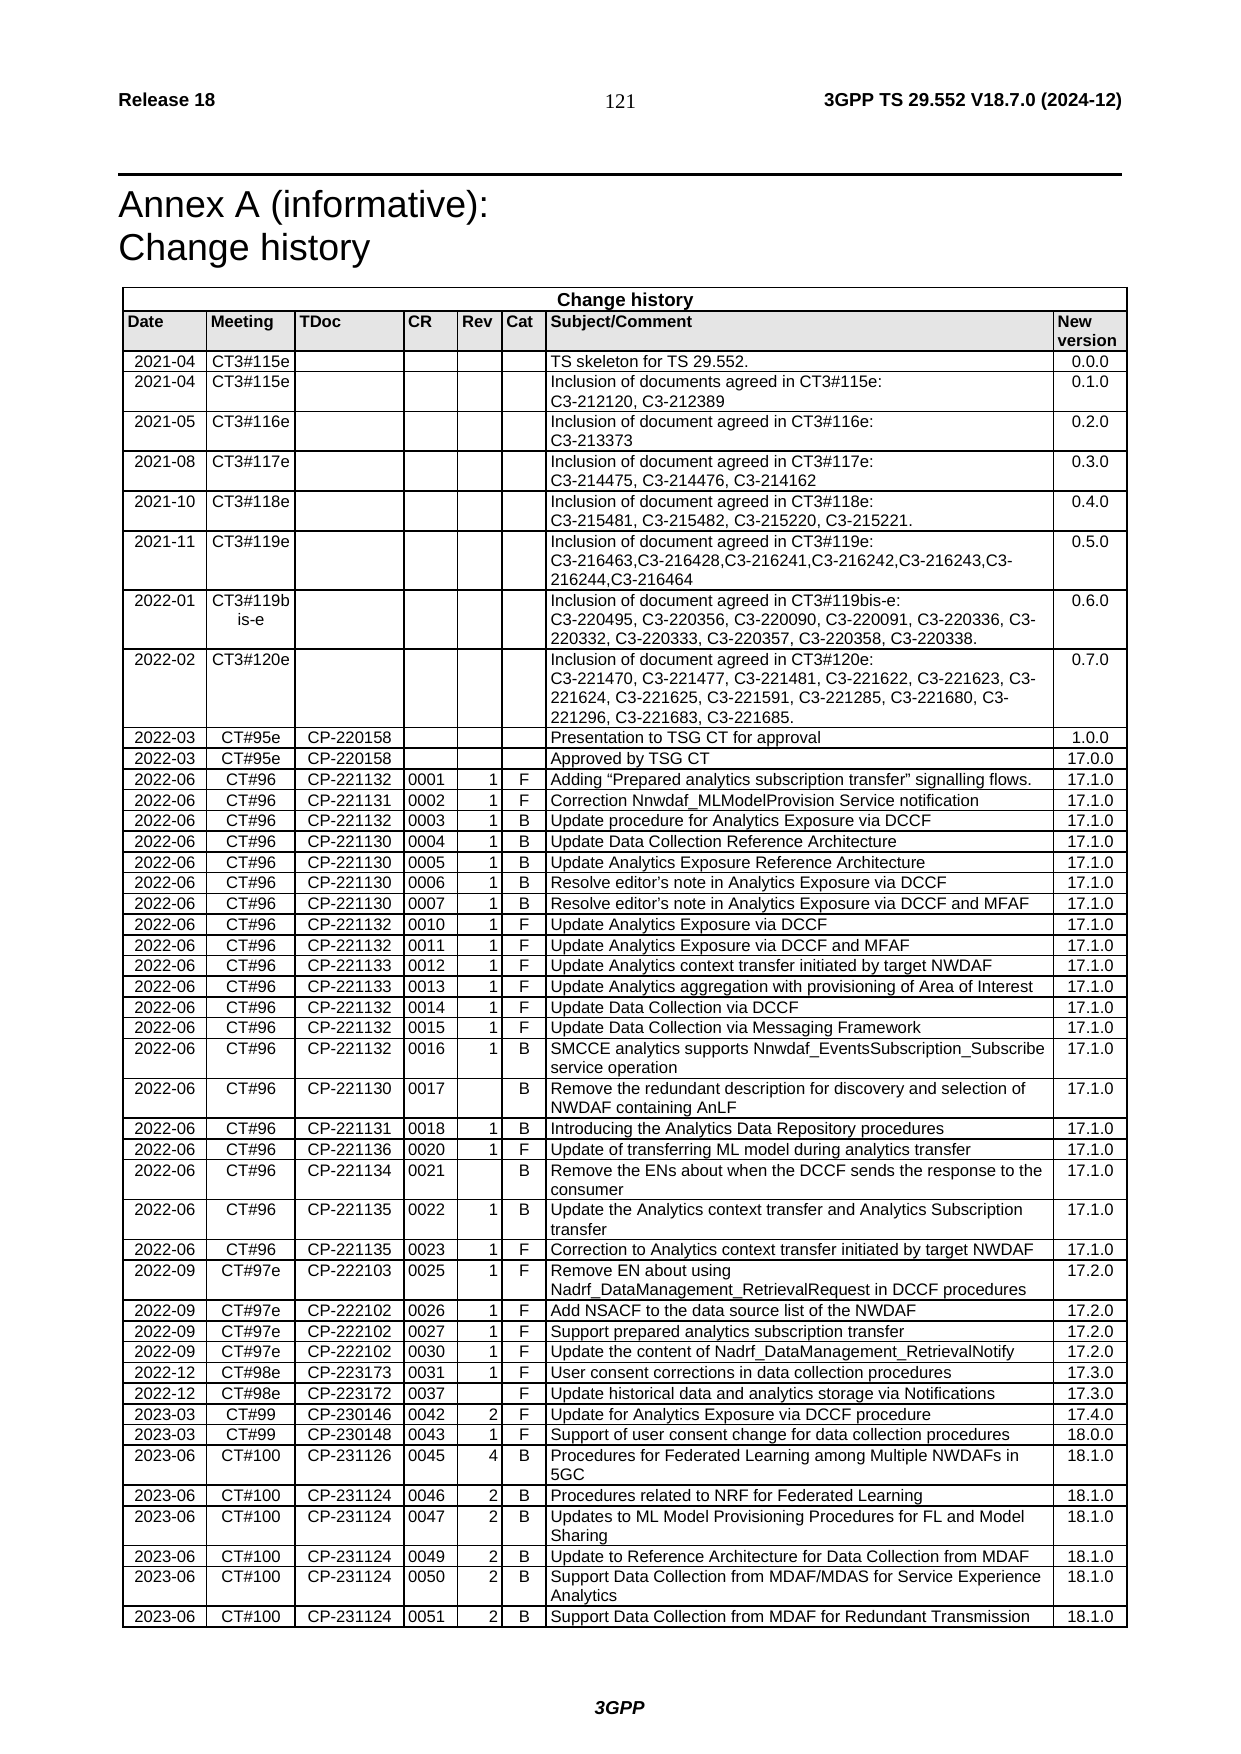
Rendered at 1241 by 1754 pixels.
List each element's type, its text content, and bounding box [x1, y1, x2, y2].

table_cell CT3#115e [207, 352, 294, 371]
table_cell Update for Analytics Exposure via DCCF procedure [547, 1405, 1053, 1423]
table_cell 0004 [405, 832, 457, 851]
table_cell 2022-06 [124, 770, 206, 789]
table_cell [405, 591, 457, 648]
table_cell F [503, 977, 545, 996]
table_cell 0001 [405, 770, 457, 789]
table_cell CP-223173 [296, 1363, 403, 1382]
table_cell 17.4.0 [1054, 1405, 1126, 1423]
table_cell [405, 749, 457, 768]
table_cell 17.1.0 [1054, 1079, 1126, 1117]
table_cell CT3#116e [207, 412, 294, 450]
table_cell Introducing the Analytics Data Repository procedures [547, 1119, 1053, 1138]
table_cell 18.1.0 [1054, 1567, 1126, 1605]
subtitle Annex A (informative): Change history [118, 176, 1122, 268]
table_header Change history [124, 288, 1126, 310]
table_cell 2022-06 [124, 1018, 206, 1037]
table_cell B [503, 1160, 545, 1199]
table_cell 0027 [405, 1322, 457, 1341]
table_cell 2022-02 [124, 650, 206, 727]
table_cell 18.1.0 [1054, 1607, 1126, 1626]
table_cell Procedures for Federated Learning among Multiple NWDAFs in 5GC [547, 1446, 1053, 1484]
table_cell Update the Analytics context transfer and Analytics Subscription transfer [547, 1200, 1053, 1238]
table_cell 17.1.0 [1054, 811, 1126, 830]
table_cell 2022-03 [124, 749, 206, 768]
table_cell CP-221130 [296, 1079, 403, 1117]
table_cell 17.1.0 [1054, 853, 1126, 872]
table_cell Support of user consent change for data collection procedures [547, 1425, 1053, 1444]
table_cell CP-221133 [296, 977, 403, 996]
table_cell [405, 412, 457, 450]
table_cell [503, 591, 545, 648]
table_cell B [503, 1039, 545, 1077]
table_cell [458, 1384, 501, 1403]
table_cell 2022-06 [124, 853, 206, 872]
table_cell B [503, 873, 545, 892]
table_cell [296, 412, 403, 450]
table_cell CP-231124 [296, 1507, 403, 1545]
table_cell 0037 [405, 1384, 457, 1403]
table_cell CT#97e [207, 1342, 294, 1361]
table_cell 2022-06 [124, 1039, 206, 1077]
table_cell CT#98e [207, 1384, 294, 1403]
table_cell Update Data Collection Reference Architecture [547, 832, 1053, 851]
table_cell 0.7.0 [1054, 650, 1126, 727]
table_cell Update Analytics Exposure via DCCF [547, 915, 1053, 934]
table_cell 2022-06 [124, 1079, 206, 1117]
table_cell 2021-10 [124, 492, 206, 530]
table_cell CT#96 [207, 956, 294, 975]
table_cell 2022-06 [124, 811, 206, 830]
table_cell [547, 1607, 1053, 1626]
table_cell F [503, 1322, 545, 1341]
table_cell [458, 749, 501, 768]
table_cell 0043 [405, 1425, 457, 1444]
table_cell [296, 372, 403, 411]
table_cell 2022-06 [124, 1240, 206, 1259]
table_cell 2022-09 [124, 1342, 206, 1361]
table_cell F [503, 1301, 545, 1320]
table_cell CT#96 [207, 1240, 294, 1259]
table_cell CT#96 [207, 832, 294, 851]
table_cell 17.1.0 [1054, 1039, 1126, 1077]
table_cell 17.1.0 [1054, 1160, 1126, 1199]
table_cell 0030 [405, 1342, 457, 1361]
table_cell B [503, 1607, 545, 1626]
table_cell 0010 [405, 915, 457, 934]
table_cell B [503, 1079, 545, 1117]
table_cell CT3#120e [207, 650, 294, 727]
table_cell [405, 650, 457, 727]
table_cell Update procedure for Analytics Exposure via DCCF [547, 811, 1053, 830]
table_cell CT#100 [207, 1486, 294, 1505]
table_cell CP-221131 [296, 1119, 403, 1138]
table_cell Update Data Collection via Messaging Framework [547, 1018, 1053, 1037]
table_cell CT#97e [207, 1322, 294, 1341]
table_cell Update Analytics context transfer initiated by target NWDAF [547, 956, 1053, 975]
table_cell 0.3.0 [1054, 452, 1126, 490]
table_cell Updates to ML Model Provisioning Procedures for FL and Model Sharing [547, 1507, 1053, 1545]
table_cell CP-231124 [296, 1486, 403, 1505]
table_cell 2022-06 [124, 790, 206, 809]
table_cell Update Data Collection via DCCF [547, 998, 1053, 1017]
table_cell 2023-06 [124, 1607, 206, 1626]
table_cell 0047 [405, 1507, 457, 1545]
table_cell [405, 492, 457, 530]
table_cell 0042 [405, 1405, 457, 1423]
table_cell 2021-08 [124, 452, 206, 490]
table_cell 0022 [405, 1200, 457, 1238]
table_cell 0045 [405, 1446, 457, 1484]
table_cell F [503, 1261, 545, 1299]
table_cell [296, 650, 403, 727]
table_cell 2022-06 [124, 956, 206, 975]
table_cell CP-221135 [296, 1240, 403, 1259]
table_cell Support Data Collection from MDAF/MDAS for Service Experience Analytics [547, 1567, 1053, 1605]
table_cell New version [1054, 312, 1126, 350]
table_cell 2 [458, 1507, 501, 1545]
table_cell 1 [458, 1140, 501, 1159]
table_cell CP-220158 [296, 749, 403, 768]
table_cell Inclusion of document agreed in CT3#118e: C3-215481, C3-215482, C3-215220, C3-215221. [547, 492, 1053, 530]
table_cell CP-231124 [296, 1567, 403, 1605]
table_cell F [503, 1384, 545, 1403]
table_cell 2022-06 [124, 1160, 206, 1199]
table_cell F [503, 998, 545, 1017]
table_cell [296, 452, 403, 490]
table_cell CP-222103 [296, 1261, 403, 1299]
table_cell 0016 [405, 1039, 457, 1077]
table_cell 2021-04 [124, 372, 206, 411]
table_cell F [503, 1018, 545, 1037]
table_cell CT#95e [207, 728, 294, 747]
table_cell [503, 412, 545, 450]
table_cell B [503, 1486, 545, 1505]
table_cell CT#96 [207, 1140, 294, 1159]
table_cell Subject/Comment [547, 312, 1053, 350]
table_cell 2022-06 [124, 977, 206, 996]
table_cell 17.1.0 [1054, 936, 1126, 954]
table_cell [458, 452, 501, 490]
table_cell B [503, 1446, 545, 1484]
table_cell 17.3.0 [1054, 1384, 1126, 1403]
table_cell 1 [458, 1342, 501, 1361]
table_cell 1.0.0 [1054, 728, 1126, 747]
table_cell F [503, 770, 545, 789]
table_cell 2 [458, 1405, 501, 1423]
table_cell F [503, 1140, 545, 1159]
table_cell CT#96 [207, 1119, 294, 1138]
table_cell Update historical data and analytics storage via Notifications [547, 1384, 1053, 1403]
table_cell Add NSACF to the data source list of the NWDAF [547, 1301, 1053, 1320]
table_cell CT#96 [207, 936, 294, 954]
table_cell [458, 591, 501, 648]
table_cell 17.1.0 [1054, 1200, 1126, 1238]
table_cell 2022-12 [124, 1363, 206, 1382]
table_cell 17.1.0 [1054, 873, 1126, 892]
table_cell F [503, 1405, 545, 1423]
table_cell 17.1.0 [1054, 1140, 1126, 1159]
table_cell 2022-09 [124, 1301, 206, 1320]
table_cell 0.1.0 [1054, 372, 1126, 411]
table_cell 18.1.0 [1054, 1486, 1126, 1505]
table_cell 17.2.0 [1054, 1301, 1126, 1320]
table_cell 0012 [405, 956, 457, 975]
table_cell Correction Nnwdaf_MLModelProvision Service notification [547, 790, 1053, 809]
table_cell 2022-09 [124, 1322, 206, 1341]
table_cell [296, 532, 403, 589]
table_cell 0015 [405, 1018, 457, 1037]
table_cell 2022-06 [124, 936, 206, 954]
table_cell CP-221130 [296, 853, 403, 872]
table_cell [503, 650, 545, 727]
table_cell 0051 [405, 1607, 457, 1626]
table_cell 2022-06 [124, 1119, 206, 1138]
table_cell Correction to Analytics context transfer initiated by target NWDAF [547, 1240, 1053, 1259]
table_cell 1 [458, 1322, 501, 1341]
table_cell 1 [458, 1425, 501, 1444]
table_cell 1 [458, 770, 501, 789]
table_cell CP-222102 [296, 1322, 403, 1341]
table_cell CT#95e [207, 749, 294, 768]
table_cell CP-231126 [296, 1446, 403, 1484]
table_cell Remove the redundant description for discovery and selection of NWDAF containing AnLF [547, 1079, 1053, 1117]
table_cell 2 [458, 1567, 501, 1605]
table_cell [296, 352, 403, 371]
table_cell 0025 [405, 1261, 457, 1299]
table_cell CT#100 [207, 1446, 294, 1484]
table_cell [458, 492, 501, 530]
table_cell 17.1.0 [1054, 956, 1126, 975]
table_cell Procedures related to NRF for Federated Learning [547, 1486, 1053, 1505]
table_cell CP-221132 [296, 915, 403, 934]
table_cell CT#96 [207, 853, 294, 872]
table_cell 2022-06 [124, 915, 206, 934]
table_cell F [503, 936, 545, 954]
table_cell CT#99 [207, 1405, 294, 1423]
table_cell CP-230146 [296, 1405, 403, 1423]
table_cell Update the content of Nadrf_DataManagement_RetrievalNotify [547, 1342, 1053, 1361]
table_cell [503, 352, 545, 371]
table_cell B [503, 1200, 545, 1238]
table_cell CP-223172 [296, 1384, 403, 1403]
table_cell 0017 [405, 1079, 457, 1117]
table_cell 2022-09 [124, 1261, 206, 1299]
table_cell 0049 [405, 1546, 457, 1566]
table_cell [503, 492, 545, 530]
table_cell 1 [458, 1119, 501, 1138]
table_cell CT3#119e [207, 532, 294, 589]
table_cell 2 [458, 1607, 501, 1626]
table_cell 0.4.0 [1054, 492, 1126, 530]
table_cell 1 [458, 1363, 501, 1382]
table_cell Inclusion of document agreed in CT3#119bis-e: C3-220495, C3-220356, C3-220090, C3-220091, C3-220336, C3-220332, C3-220333, C3-220357, C3-220358, C3-220338. [547, 591, 1053, 648]
table_cell Update Analytics aggregation with provisioning of Area of Interest [547, 977, 1053, 996]
table_cell B [503, 853, 545, 872]
table_cell 2023-06 [124, 1446, 206, 1484]
table_cell 2022-06 [124, 832, 206, 851]
table_cell [503, 372, 545, 411]
table_cell 0026 [405, 1301, 457, 1320]
table_cell 1 [458, 1039, 501, 1077]
table_cell Update of transferring ML model during analytics transfer [547, 1140, 1053, 1159]
table_cell [458, 372, 501, 411]
table_cell CT#96 [207, 873, 294, 892]
table_cell 2021-04 [124, 352, 206, 371]
table_cell F [503, 1240, 545, 1259]
table_cell 1 [458, 1261, 501, 1299]
table_cell [503, 452, 545, 490]
table_cell [296, 591, 403, 648]
table_cell CT#96 [207, 998, 294, 1017]
table_cell CP-221130 [296, 832, 403, 851]
table_cell CP-220158 [296, 728, 403, 747]
table_cell CT#98e [207, 1363, 294, 1382]
table_cell CP-221132 [296, 998, 403, 1017]
table_cell Inclusion of document agreed in CT3#120e: C3-221470, C3-221477, C3-221481, C3-221622, C3-221623, C3-221624, C3-221625, C3-221591, C3-221285, C3-221680, C3-221296, C3-221683, C3-221685. [547, 650, 1053, 727]
table_cell CP-221132 [296, 1039, 403, 1077]
table_cell CR [405, 312, 457, 350]
table_cell Cat [503, 312, 545, 350]
table_cell Rev [458, 312, 501, 350]
table_cell 0.0.0 [1054, 352, 1126, 371]
table_cell 1 [458, 1240, 501, 1259]
table_cell CT3#117e [207, 452, 294, 490]
table_cell 2022-06 [124, 894, 206, 913]
table_cell 2 [458, 1546, 501, 1566]
table_cell 17.1.0 [1054, 977, 1126, 996]
table_cell 17.0.0 [1054, 749, 1126, 768]
table_cell CP-221132 [296, 1018, 403, 1037]
table_cell 0005 [405, 853, 457, 872]
table_cell CT#100 [207, 1546, 294, 1566]
table_cell 0050 [405, 1567, 457, 1605]
table_cell CT#96 [207, 1039, 294, 1077]
table_cell 1 [458, 915, 501, 934]
table_cell 1 [458, 811, 501, 830]
table_cell Remove EN about using Nadrf_DataManagement_RetrievalRequest in DCCF procedures [547, 1261, 1053, 1299]
table_cell CT#96 [207, 770, 294, 789]
table_cell CT#100 [207, 1607, 294, 1626]
table_cell 17.2.0 [1054, 1342, 1126, 1361]
table_cell 1 [458, 936, 501, 954]
table_cell [503, 728, 545, 747]
table_cell [405, 532, 457, 589]
table_cell 2021-05 [124, 412, 206, 450]
table_cell CT#97e [207, 1261, 294, 1299]
table_cell 0013 [405, 977, 457, 996]
table_cell 2023-06 [124, 1546, 206, 1566]
table_cell 1 [458, 853, 501, 872]
table_cell 17.1.0 [1054, 1119, 1126, 1138]
table_cell 17.1.0 [1054, 1240, 1126, 1259]
table_cell CP-221130 [296, 894, 403, 913]
table_cell F [503, 1425, 545, 1444]
table_cell 2022-06 [124, 1140, 206, 1159]
table_cell CP-222102 [296, 1342, 403, 1361]
table_cell TDoc [296, 312, 403, 350]
table_cell B [503, 1567, 545, 1605]
table_cell 2023-06 [124, 1486, 206, 1505]
table_cell Inclusion of documents agreed in CT3#115e: C3-212120, C3-212389 [547, 372, 1053, 411]
table_cell User consent corrections in data collection procedures [547, 1363, 1053, 1382]
table_cell 2021-11 [124, 532, 206, 589]
table_cell 1 [458, 894, 501, 913]
table_cell 17.1.0 [1054, 998, 1126, 1017]
table_cell 0007 [405, 894, 457, 913]
table_cell 17.1.0 [1054, 894, 1126, 913]
table_cell 17.2.0 [1054, 1261, 1126, 1299]
table_cell B [503, 811, 545, 830]
table_cell 1 [458, 832, 501, 851]
table_cell 0006 [405, 873, 457, 892]
table_cell 18.0.0 [1054, 1425, 1126, 1444]
table_cell Update Analytics Exposure Reference Architecture [547, 853, 1053, 872]
table_cell 17.1.0 [1054, 790, 1126, 809]
table_cell B [503, 1119, 545, 1138]
table_cell [458, 650, 501, 727]
table_cell Update Analytics Exposure via DCCF and MFAF [547, 936, 1053, 954]
table_cell 2023-06 [124, 1507, 206, 1545]
table_cell B [503, 1546, 545, 1566]
table_cell [458, 1160, 501, 1199]
table_cell Inclusion of document agreed in CT3#117e: C3-214475, C3-214476, C3-214162 [547, 452, 1053, 490]
table_cell CP-221132 [296, 811, 403, 830]
table_cell [458, 728, 501, 747]
table_cell 1 [458, 1018, 501, 1037]
table_cell 2022-01 [124, 591, 206, 648]
table_cell Presentation to TSG CT for approval [547, 728, 1053, 747]
table_cell 17.1.0 [1054, 832, 1126, 851]
table_cell 0011 [405, 936, 457, 954]
table_cell CT#97e [207, 1301, 294, 1320]
table_cell Date [124, 312, 206, 350]
table_cell Inclusion of document agreed in CT3#116e: C3-213373 [547, 412, 1053, 450]
table_cell [458, 1079, 501, 1117]
table_cell 17.1.0 [1054, 915, 1126, 934]
table_cell CT#96 [207, 1200, 294, 1238]
table_cell 0002 [405, 790, 457, 809]
table_cell CT#96 [207, 790, 294, 809]
table_cell 2022-06 [124, 998, 206, 1017]
table_cell [458, 412, 501, 450]
table_cell F [503, 790, 545, 809]
table_cell [296, 492, 403, 530]
table_cell CT#96 [207, 1018, 294, 1037]
table_cell 2 [458, 1486, 501, 1505]
table_cell [405, 728, 457, 747]
table_cell 1 [458, 998, 501, 1017]
table_cell Inclusion of document agreed in CT3#119e: C3-216463,C3-216428,C3-216241,C3-216242,C3-216243,C3-216244,C3-216464 [547, 532, 1053, 589]
table_cell [503, 532, 545, 589]
table_cell 1 [458, 1301, 501, 1320]
table_cell CT#96 [207, 977, 294, 996]
table_cell CP-221136 [296, 1140, 403, 1159]
table_cell CP-221132 [296, 770, 403, 789]
table_cell Resolve editor’s note in Analytics Exposure via DCCF [547, 873, 1053, 892]
table_cell Remove the ENs about when the DCCF sends the response to the consumer [547, 1160, 1053, 1199]
table_cell B [503, 1507, 545, 1545]
table_cell 1 [458, 977, 501, 996]
table_cell CT#100 [207, 1507, 294, 1545]
table_cell TS skeleton for TS 29.552. [547, 352, 1053, 371]
table_cell CP-230148 [296, 1425, 403, 1444]
table_cell 2022-03 [124, 728, 206, 747]
table_cell CP-221130 [296, 873, 403, 892]
table_cell CT#99 [207, 1425, 294, 1444]
table_cell 0.2.0 [1054, 412, 1126, 450]
table_cell Support prepared analytics subscription transfer [547, 1322, 1053, 1341]
table_cell 2023-06 [124, 1567, 206, 1605]
table_cell SMCCE analytics supports Nnwdaf_EventsSubscription_Subscribe service operation [547, 1039, 1053, 1077]
table_cell CP-221132 [296, 936, 403, 954]
table_cell 0021 [405, 1160, 457, 1199]
table_cell 4 [458, 1446, 501, 1484]
table_cell 0.5.0 [1054, 532, 1126, 589]
table_cell CT3#118e [207, 492, 294, 530]
table_cell 0003 [405, 811, 457, 830]
table_cell F [503, 956, 545, 975]
table_cell 0014 [405, 998, 457, 1017]
table_cell [405, 352, 457, 371]
table_cell 0.6.0 [1054, 591, 1126, 648]
table_cell CP-231124 [296, 1607, 403, 1626]
table_cell Update to Reference Architecture for Data Collection from MDAF [547, 1546, 1053, 1566]
table_cell F [503, 1363, 545, 1382]
table_cell 17.3.0 [1054, 1363, 1126, 1382]
table_cell Meeting [207, 312, 294, 350]
table_cell [405, 372, 457, 411]
table_cell 17.1.0 [1054, 1018, 1126, 1037]
table_cell 1 [458, 873, 501, 892]
table_cell 2022-06 [124, 873, 206, 892]
table_cell CT#96 [207, 894, 294, 913]
table_cell F [503, 1342, 545, 1361]
table_cell 0031 [405, 1363, 457, 1382]
table_cell CT#96 [207, 1079, 294, 1117]
table_cell CP-231124 [296, 1546, 403, 1566]
table_cell 2022-06 [124, 1200, 206, 1238]
table_cell [458, 532, 501, 589]
table_cell 18.1.0 [1054, 1546, 1126, 1566]
table_cell 0020 [405, 1140, 457, 1159]
table_cell 2022-12 [124, 1384, 206, 1403]
table_cell CT#100 [207, 1567, 294, 1605]
table_cell CT#96 [207, 915, 294, 934]
table_cell 1 [458, 956, 501, 975]
table_cell [458, 352, 501, 371]
table_cell 0018 [405, 1119, 457, 1138]
table_cell CT3#115e [207, 372, 294, 411]
table_cell Resolve editor’s note in Analytics Exposure via DCCF and MFAF [547, 894, 1053, 913]
table_cell CP-222102 [296, 1301, 403, 1320]
table_cell 2023-03 [124, 1405, 206, 1423]
table_cell B [503, 832, 545, 851]
table_cell CP-221131 [296, 790, 403, 809]
table_cell 0046 [405, 1486, 457, 1505]
table_cell 17.2.0 [1054, 1322, 1126, 1341]
table_cell 18.1.0 [1054, 1507, 1126, 1545]
table_cell 1 [458, 1200, 501, 1238]
table_cell CP-221133 [296, 956, 403, 975]
table_cell CP-221135 [296, 1200, 403, 1238]
table_cell CP-221134 [296, 1160, 403, 1199]
table_cell 17.1.0 [1054, 770, 1126, 789]
table_cell 2023-03 [124, 1425, 206, 1444]
table_cell F [503, 915, 545, 934]
table_cell [405, 452, 457, 490]
table_cell [503, 749, 545, 768]
table_cell CT#96 [207, 811, 294, 830]
table_cell CT#96 [207, 1160, 294, 1199]
table_cell CT3#119bis-e [207, 591, 294, 648]
table_cell Approved by TSG CT [547, 749, 1053, 768]
table_cell Adding “Prepared analytics subscription transfer” signalling flows. [547, 770, 1053, 789]
table_cell 18.1.0 [1054, 1446, 1126, 1484]
table_cell 1 [458, 790, 501, 809]
table_cell B [503, 894, 545, 913]
table_cell 0023 [405, 1240, 457, 1259]
